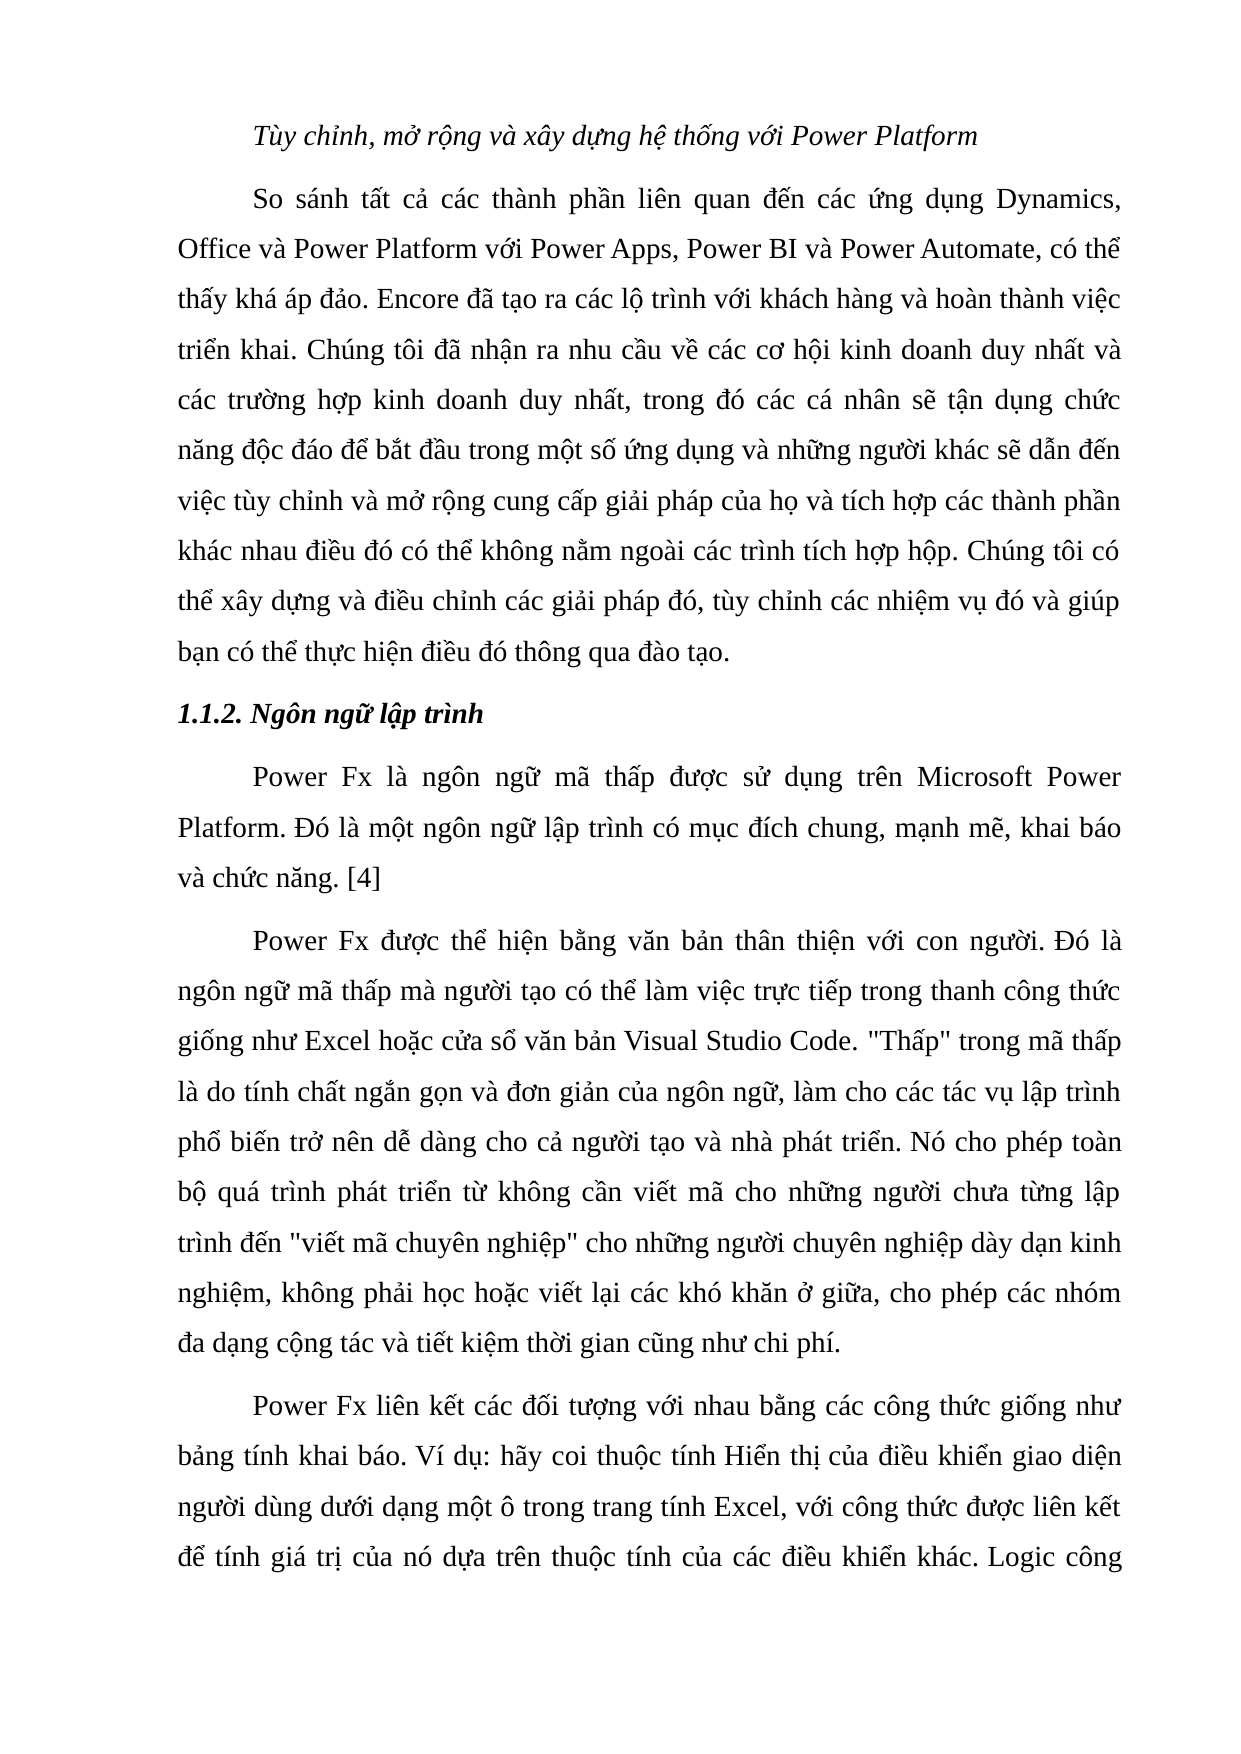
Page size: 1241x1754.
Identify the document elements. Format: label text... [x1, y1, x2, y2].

text So sánh tất cả các thành phần liên quan đến các ứng dụng Dynamics, Office và Power Platform với Power Apps, Power BI và Power Automate, có thể thấy khá áp đảo. Encore đã tạo ra các lộ trình với khách hàng và hoàn thành việc triển khai. Chúng tôi đã nhận ra nhu cầu về các cơ hội kinh doanh duy nhất và các trường hợp kinh doanh duy nhất, trong đó các cá nhân sẽ tận dụng chức năng độc đáo để bắt đầu trong một số ứng dụng và những người khác sẽ dẫn đến việc tùy chỉnh và mở rộng cung cấp giải pháp của họ và tích hợp các thành phần khác nhau điều đó có thể không nằm ngoài các trình tích hợp hộp. Chúng tôi có thể xây dựng và điều chỉnh các giải pháp đó, tùy chỉnh các nhiệm vụ đó và giúp bạn có thể thực hiện điều đó thông qua đào tạo. [177, 181, 1122, 667]
text Tùy chỉnh, mở rộng và xây dựng hệ thống với Power Platform [177, 118, 1122, 152]
text Power Fx được thể hiện bằng văn bản thân thiện với con người. Đó là ngôn ngữ mã thấp mà người tạo có thể làm việc trực tiếp trong thanh công thức giống như Excel hoặc cửa sổ văn bản Visual Studio Code. "Thấp" trong mã thấp là do tính chất ngắn gọn và đơn giản của ngôn ngữ, làm cho các tác vụ lập trình phổ biến trở nên dễ dàng cho cả người tạo và nhà phát triển. Nó cho phép toàn bộ quá trình phát triển từ không cần viết mã cho những người chưa từng lập trình đến "viết mã chuyên nghiệp" cho những người chuyên nghiệp dày dạn kinh nghiệm, không phải học hoặc viết lại các khó khăn ở giữa, cho phép các nhóm đa dạng cộng tác và tiết kiệm thời gian cũng như chi phí. [177, 923, 1122, 1359]
subtitle 1.1.2. Ngôn ngữ lập trình [177, 697, 1122, 730]
text Power Fx là ngôn ngữ mã thấp được sử dụng trên Microsoft Power Platform. Đó là một ngôn ngữ lập trình có mục đích chung, mạnh mẽ, khai báo và chức năng. [4] [177, 759, 1122, 893]
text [177, 1388, 1122, 1573]
